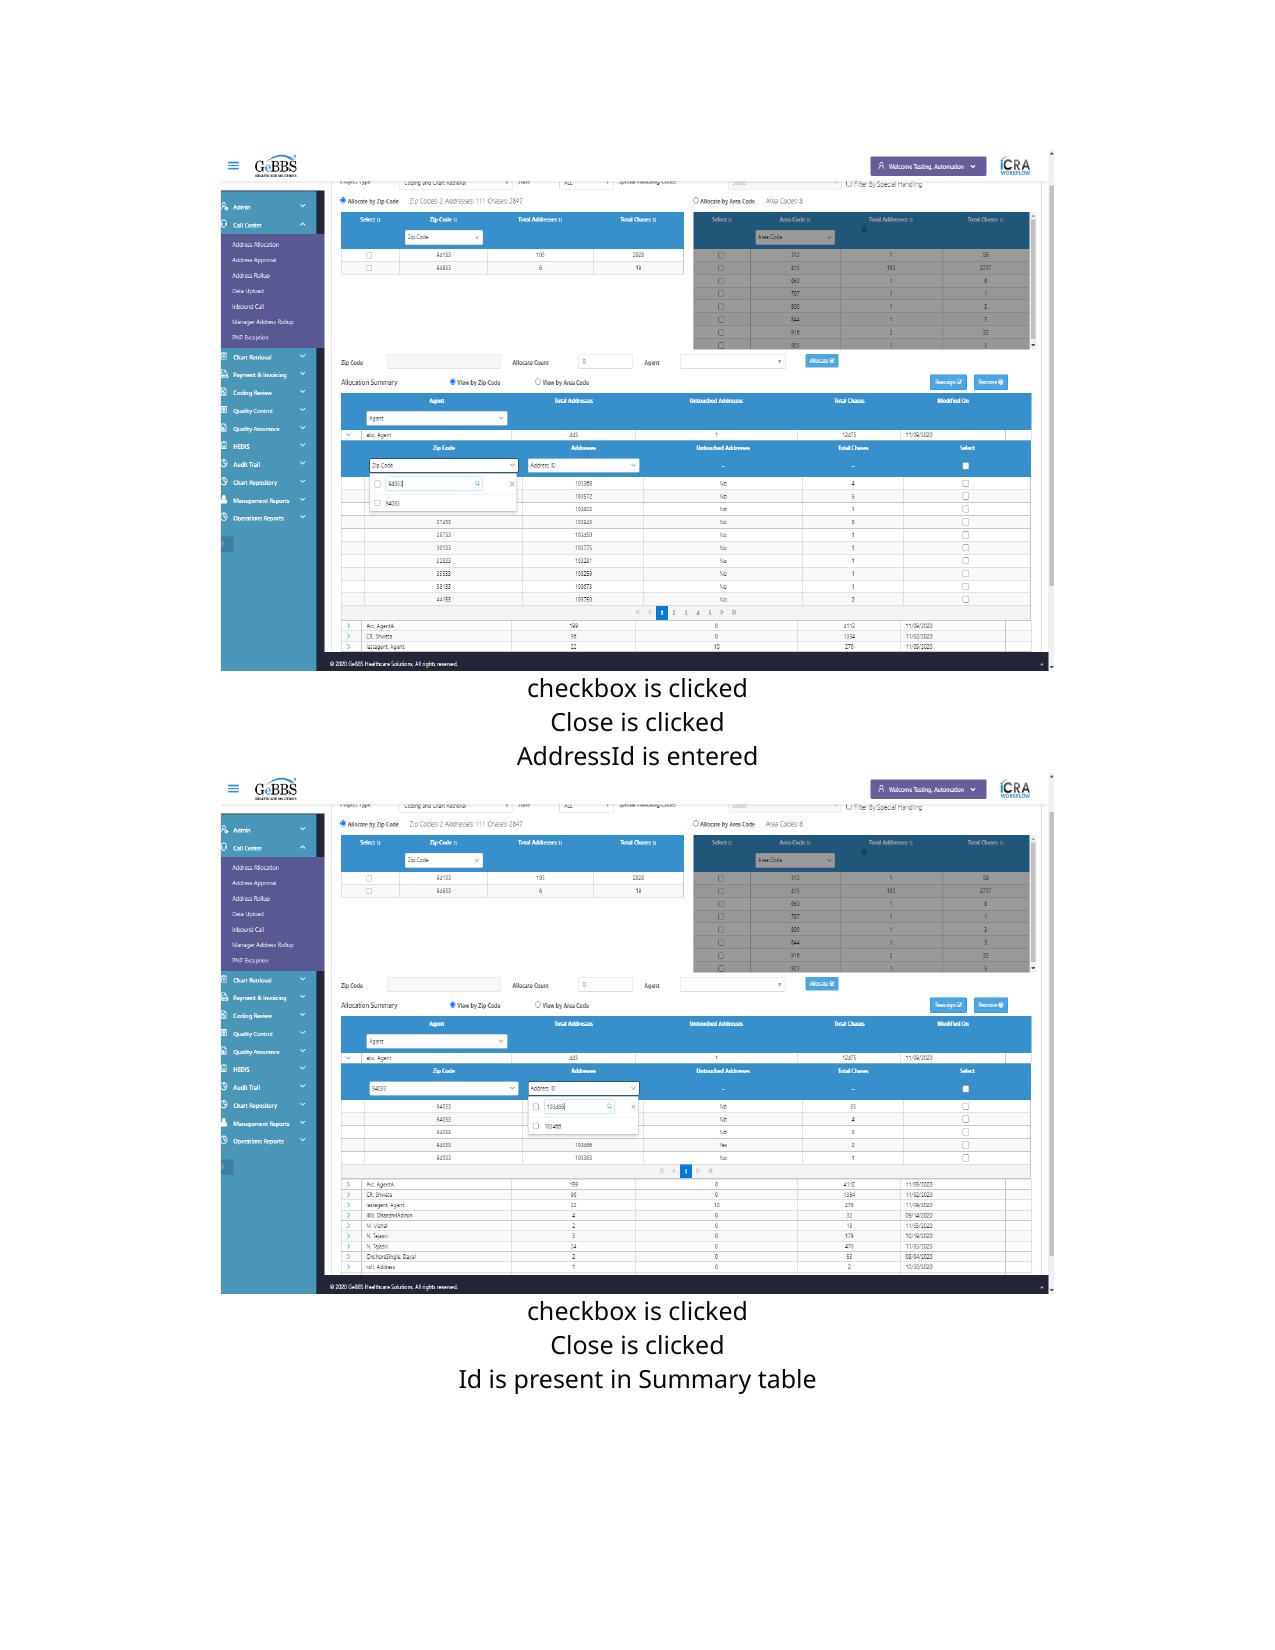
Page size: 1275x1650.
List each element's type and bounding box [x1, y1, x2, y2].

picture [220, 150, 1055, 671]
picture [220, 773, 1055, 1294]
text [150, 150, 1125, 1396]
